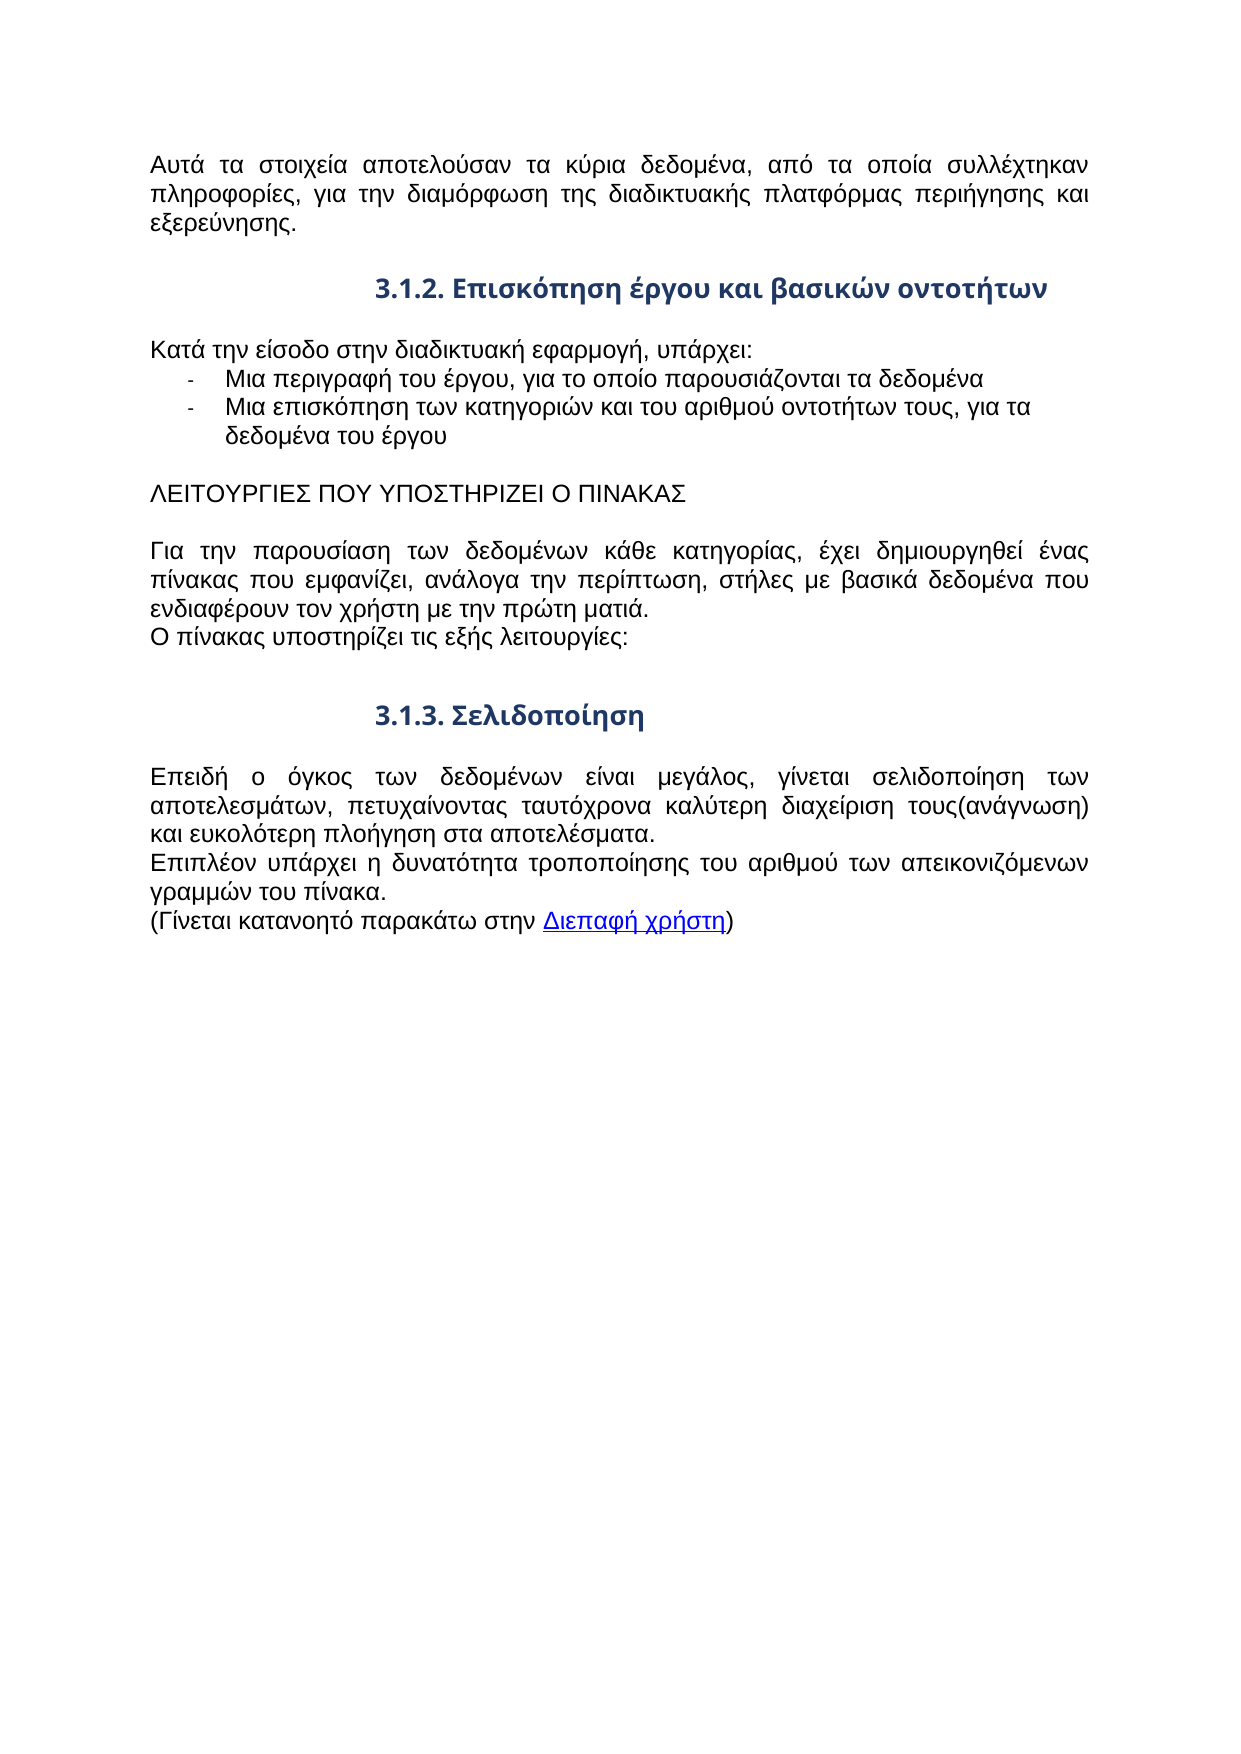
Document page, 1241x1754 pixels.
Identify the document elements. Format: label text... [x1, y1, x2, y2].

text (Γίνεται κατανοητό παρακάτω στην Διεπαφή χρήστη) [150, 906, 1090, 934]
text Για την παρουσίαση των δεδομένων κάθε κατηγορίας, έχει δημιουργηθεί ένας πίνακας που εμφανίζει, ανάλογα την περίπτωση, στήλες με βασικά δεδομένα που ενδιαφέρουν τον χρήστη με την πρώτη ματιά. [150, 536, 1090, 622]
subtitle 3.1.3. Σελιδοποίηση [300, 696, 1090, 733]
text Κατά την είσοδο στην διαδικτυακή εφαρμογή, υπάρχει: [150, 335, 1090, 363]
text ΛΕΙΤΟΥΡΓΙΕΣ ΠΟΥ ΥΠΟΣΤΗΡΙΖΕΙ Ο ΠΙΝΑΚΑΣ [150, 478, 1090, 507]
text Ο πίνακας υποστηρίζει τις εξής λειτουργίες: [150, 622, 1090, 651]
list Μια περιγραφή του έργου, για το οποίο παρουσιάζονται τα δεδομένα [187, 363, 1090, 392]
list Μια επισκόπηση των κατηγοριών και του αριθμού οντοτήτων τους, για τα δεδομένα του έργου [187, 392, 1090, 450]
text Αυτά τα στοιχεία αποτελούσαν τα κύρια δεδομένα, από τα οποία συλλέχτηκαν πληροφορίες, για την διαμόρφωση της διαδικτυακής πλατφόρμας περιήγησης και εξερεύνησης. [150, 150, 1090, 236]
text Επιπλέον υπάρχει η δυνατότητα τροποποίησης του αριθμού των απεικονιζόμενων γραμμών του πίνακα. [150, 848, 1090, 906]
text Επειδή ο όγκος των δεδομένων είναι μεγάλος, γίνεται σελιδοποίηση των αποτελεσμάτων, πετυχαίνοντας ταυτόχρονα καλύτερη διαχείριση τους(ανάγνωση) και ευκολότερη πλοήγηση στα αποτελέσματα. [150, 762, 1090, 848]
subtitle 3.1.2. Επισκόπηση έργου και βασικών οντοτήτων [300, 269, 1090, 306]
